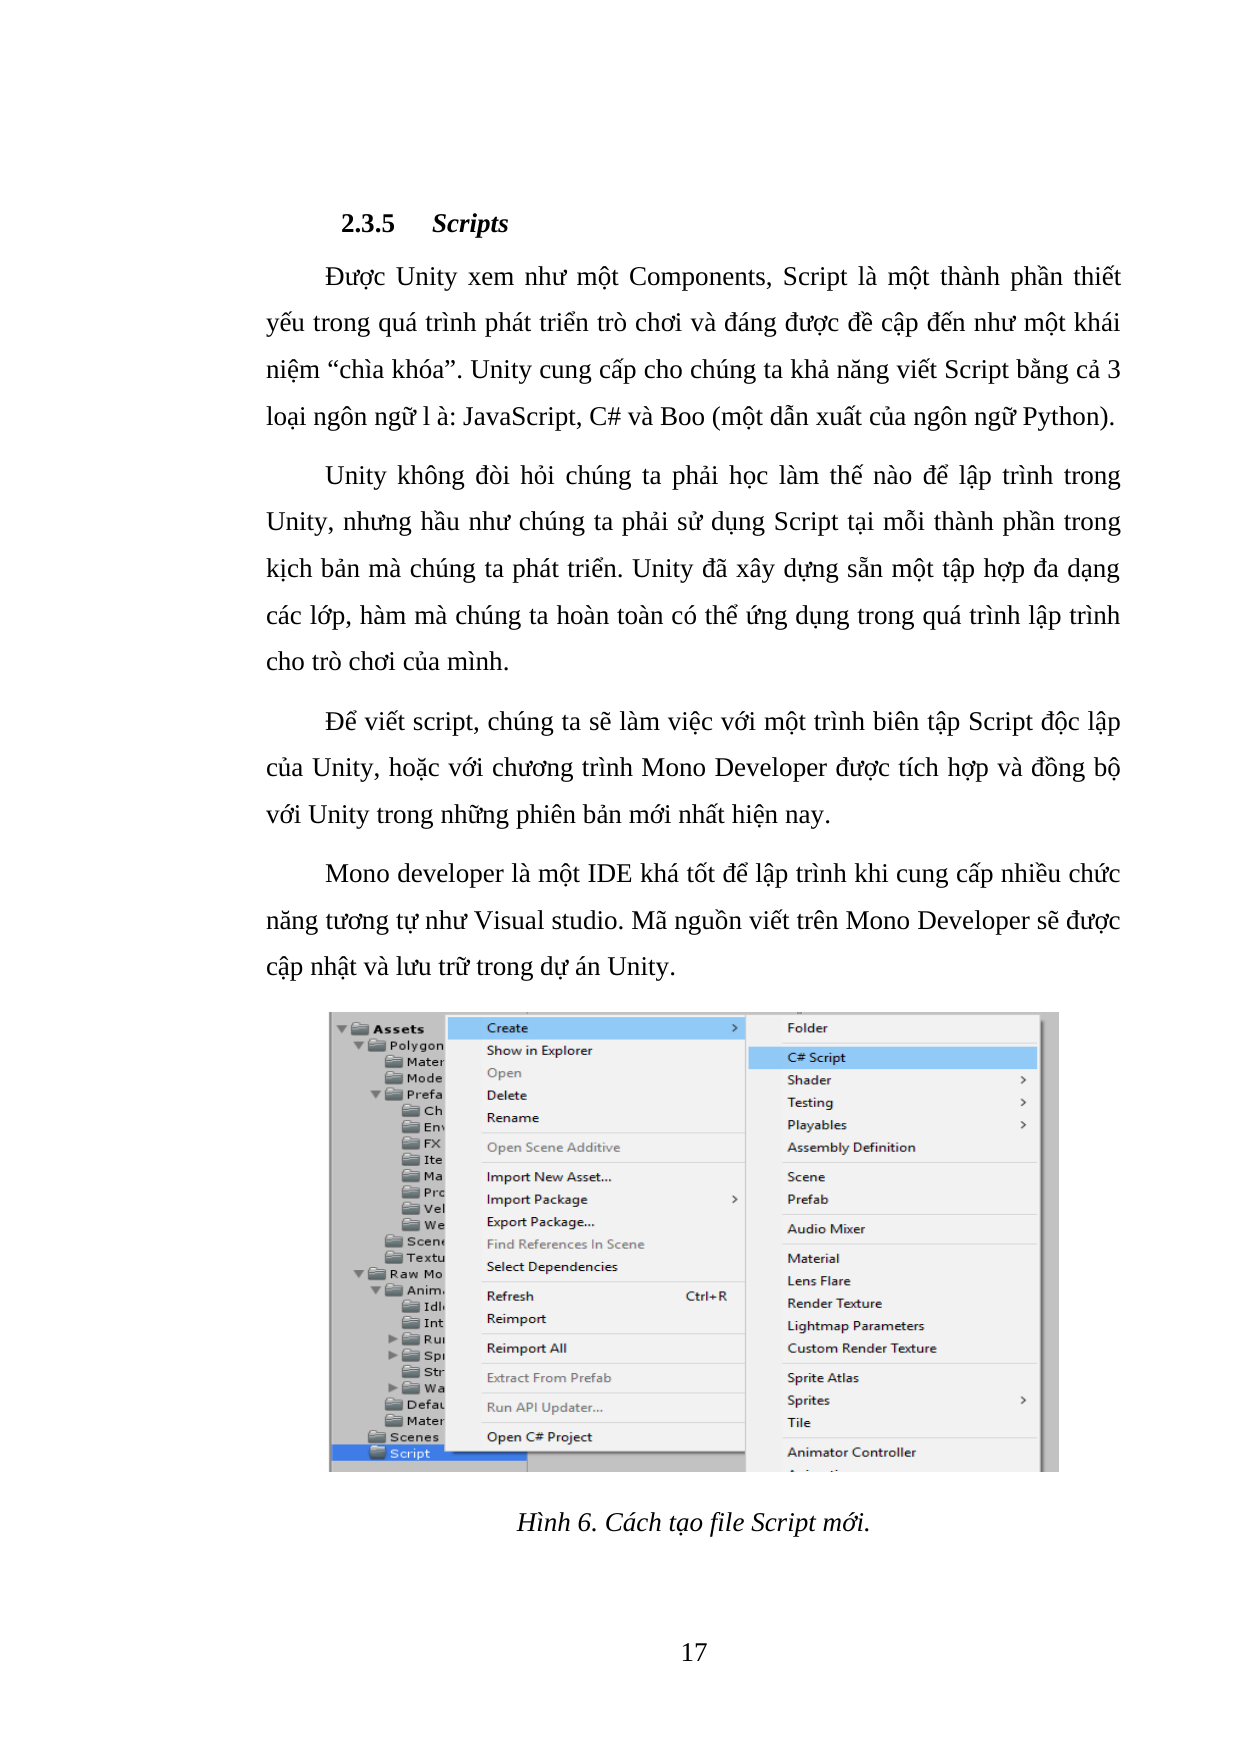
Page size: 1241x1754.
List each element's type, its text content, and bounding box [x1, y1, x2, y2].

text Mono developer là một IDE khá tốt để lập trình khi cung cấp nhiều chức năng tương tự như Visual studio. Mã nguồn viết trên Mono Developer sẽ được cập nhật và lưu trữ trong dự án Unity. [266, 857, 1122, 982]
text Để viết script, chúng ta sẽ làm việc với một trình biên tập Script độc lập của Unity, hoặc với chương trình Mono Developer được tích hợp và đồng bộ với Unity trong những phiên bản mới nhất hiện nay. [266, 705, 1122, 829]
picture [328, 1012, 1059, 1472]
subtitle Scripts [282, 207, 1122, 238]
text Được Unity xem như một Components, Script là một thành phần thiết yếu trong quá trình phát triển trò chơi và đáng được đề cập đến như một khái niệm “chìa khóa”. Unity cung cấp cho chúng ta khả năng viết Script bằng cả 3 loại ngôn ngữ l à: JavaScript, C# và Boo (một dẫn xuất của ngôn ngữ Python). [266, 260, 1122, 431]
text Unity không đòi hỏi chúng ta phải học làm thế nào để lập trình trong Unity, nhưng hầu như chúng ta phải sử dụng Script tại mỗi thành phần trong kịch bản mà chúng ta phát triển. Unity đã xây dựng sẵn một tập hợp đa dạng các lớp, hàm mà chúng ta hoàn toàn có thể ứng dụng trong quá trình lập trình cho trò chơi của mình. [266, 459, 1122, 677]
